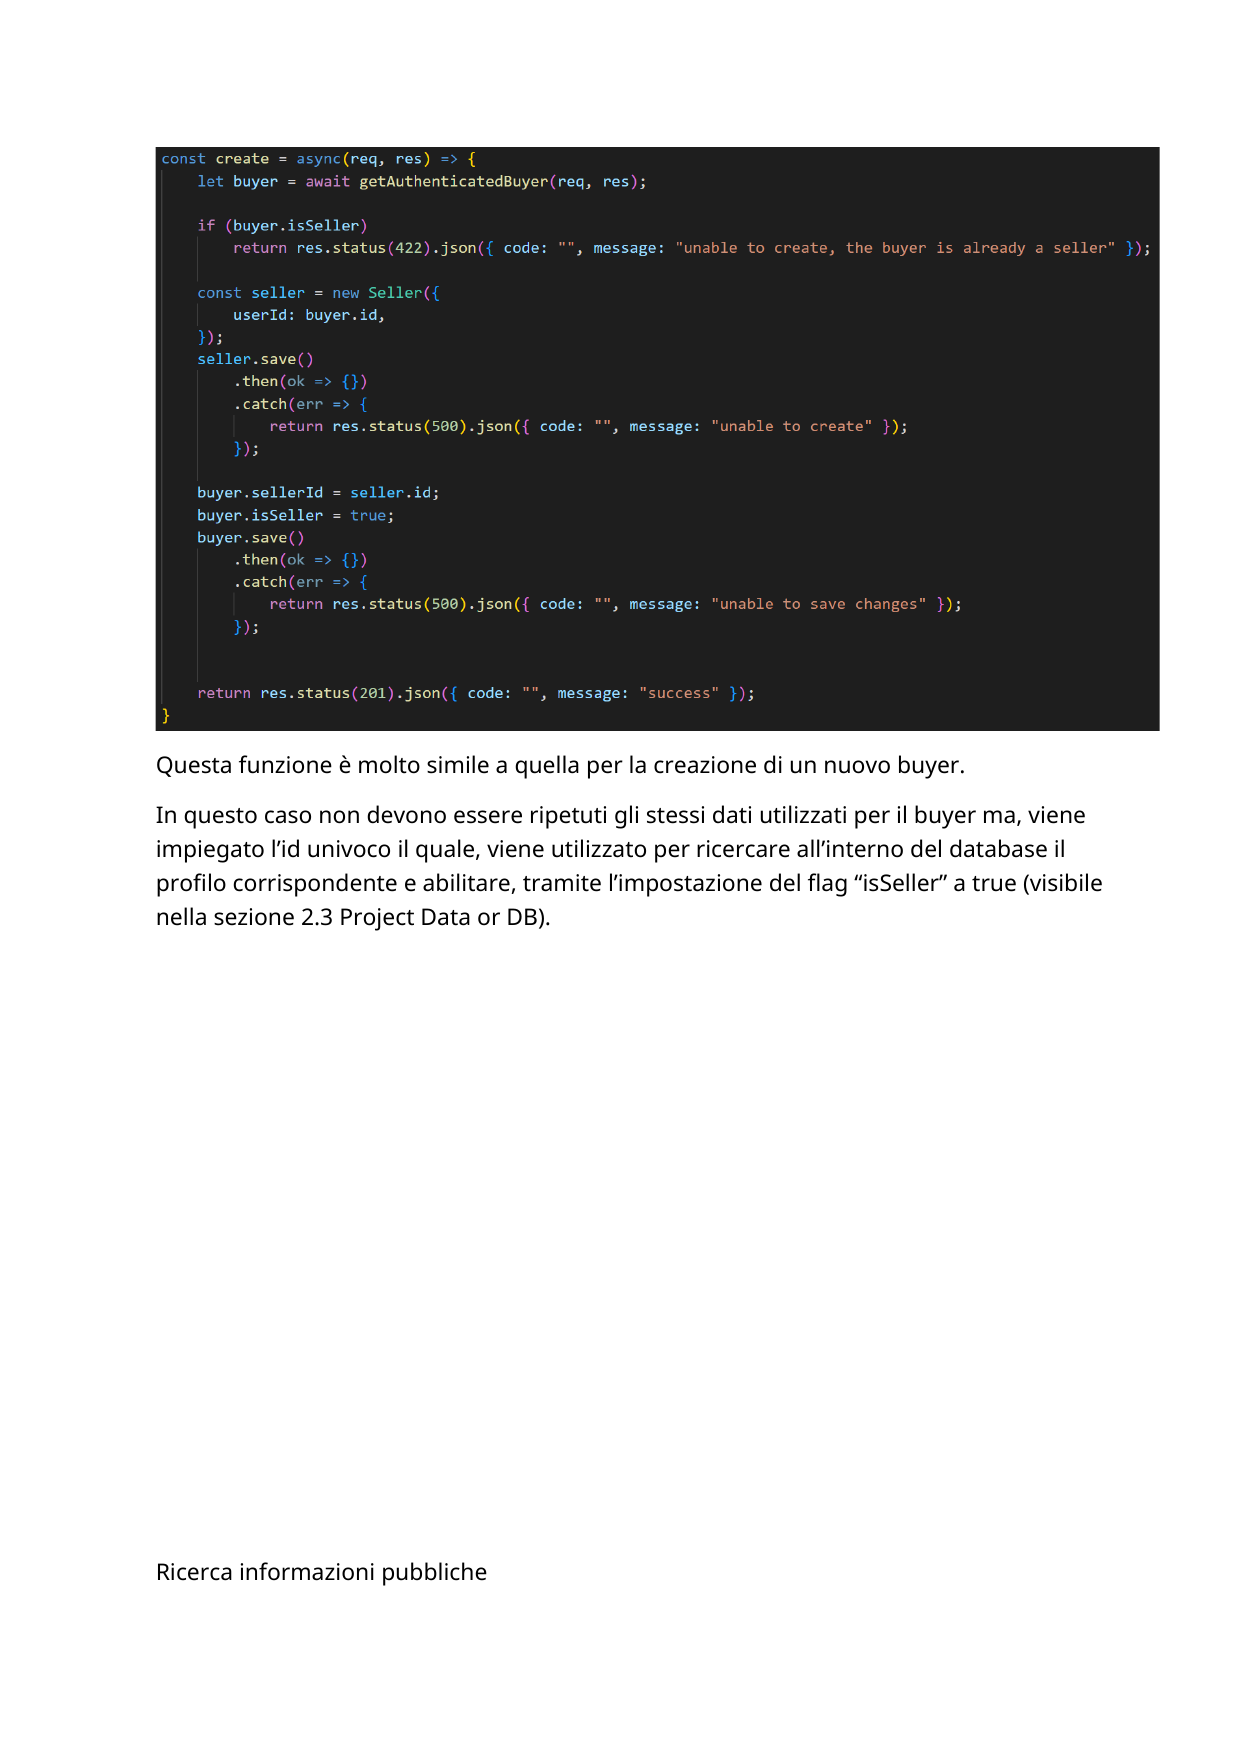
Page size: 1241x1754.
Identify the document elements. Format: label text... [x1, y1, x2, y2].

text In questo caso non devono essere ripetuti gli stessi dati utilizzati per il buyer ma, viene impiegato l’id univoco il quale, viene utilizzato per ricercare all’interno del database il profilo corrispondente e abilitare, tramite l’impostazione del flag “isSeller” a true (visibile nella sezione 2.3 Project Data or DB). [156, 799, 1122, 932]
picture [155, 147, 1160, 731]
text Questa funzione è molto simile a quella per la creazione di un nuovo buyer. [156, 749, 1122, 780]
text Ricerca informazioni pubbliche [156, 1556, 1122, 1587]
